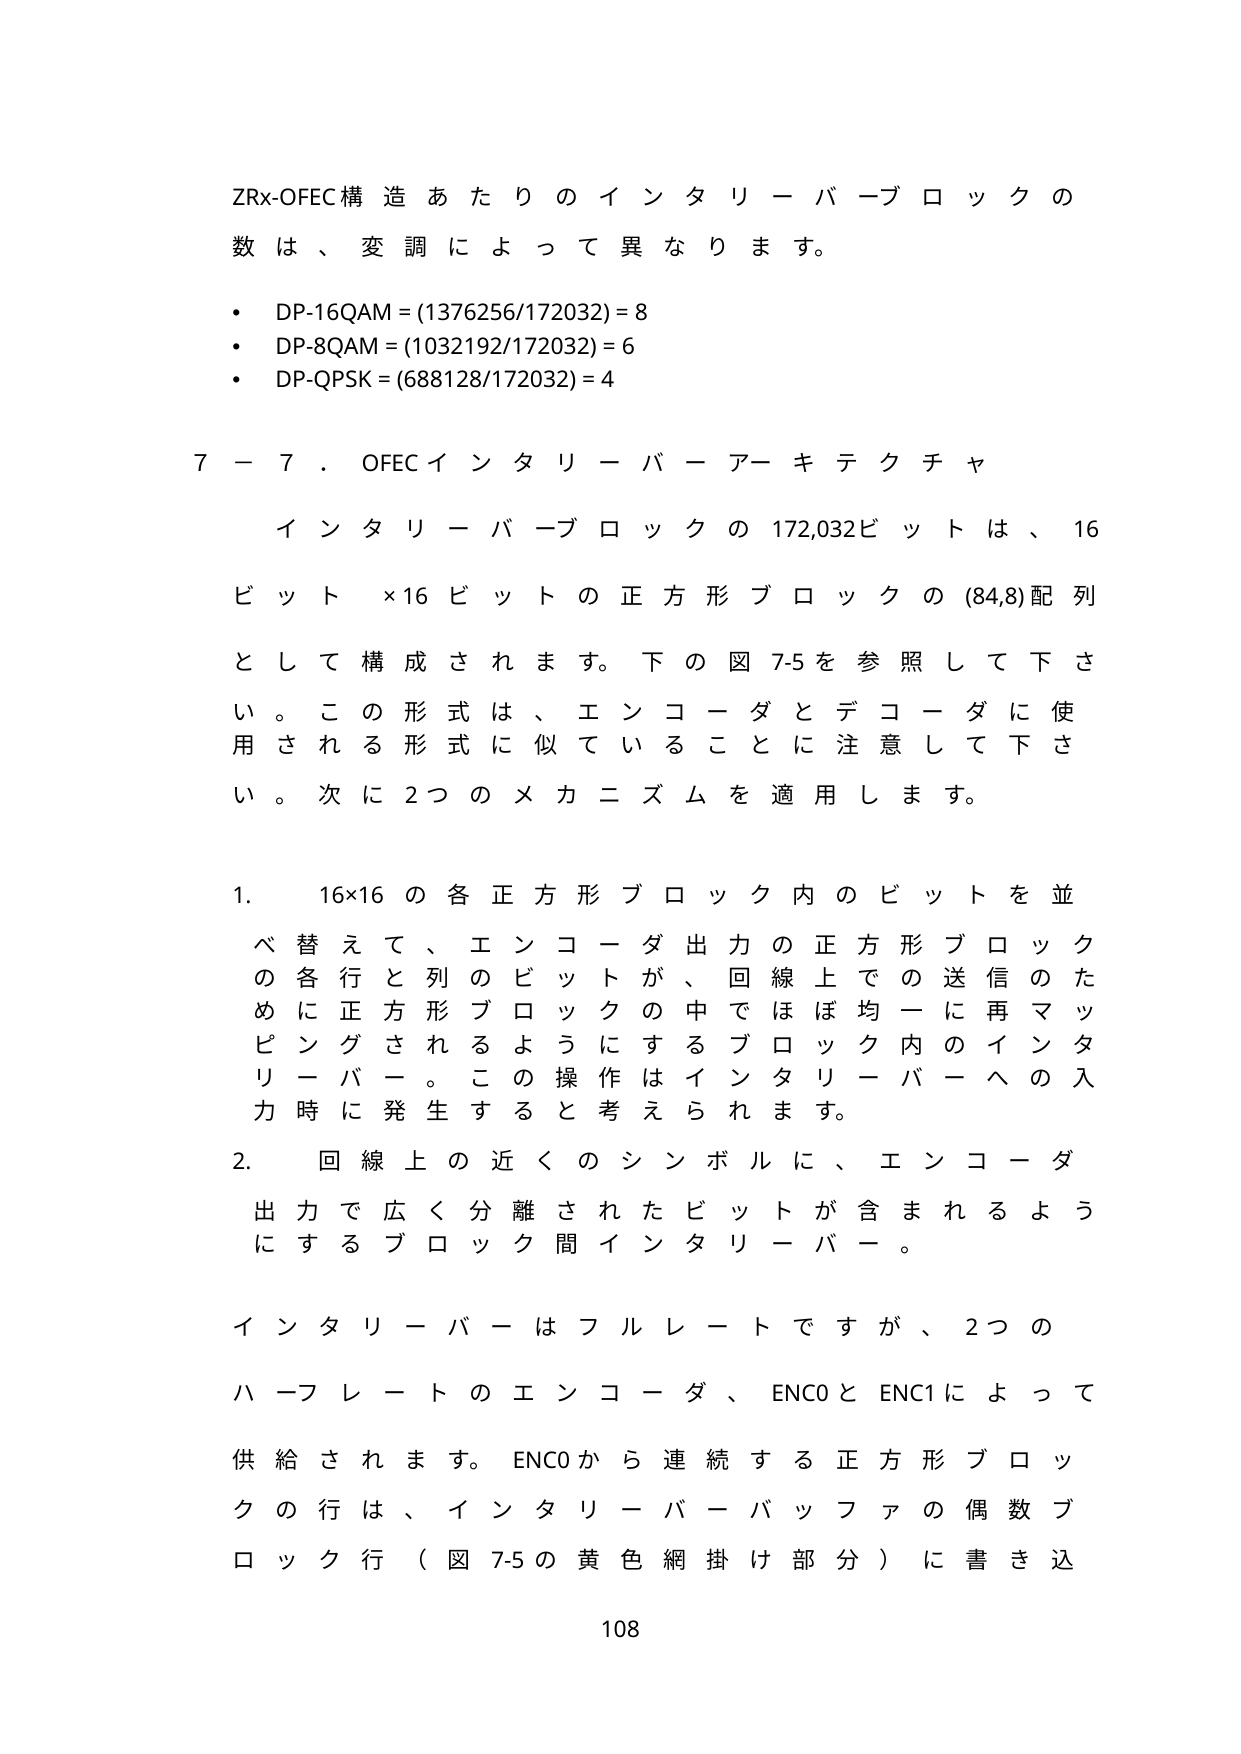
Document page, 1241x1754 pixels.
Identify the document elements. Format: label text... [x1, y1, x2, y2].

list 回線上の近くのシンボルに、エンコーダ出力で広く分離されたビットが含まれるようにするブロック間インタリーバー。 [211, 1126, 1116, 1259]
list 16×16の各正方形ブロック内のビットを並べ替えて、エンコーダ出力の正方形ブロックの各行と列のビットが、回線上での送信のために正方形ブロックの中でほぼ均一に再マッピングされるようにするブロック内のインタリーバー。この操作はインタリーバーへの入力時に発生すると考えられます。 [211, 860, 1116, 1126]
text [211, 1292, 1116, 1591]
list DP-16QAM = (1376256/172032) = 8 [211, 295, 1116, 329]
text インタリーバーブロックの172,032ビットは、16ビット × 16ビットの正方形ブロックの(84,8)配列として構成されます。下の図7-5を参照して下さい。この形式は、エンコーダとデコーダに使用される形式に似ていることに注意して下さい。次に2つのメカニズムを適用します。 [167, 495, 1116, 827]
text ７－７．OFECインタリーバーアーキテクチャ [167, 428, 1116, 495]
list DP-QPSK = (688128/172032) = 4 [211, 362, 1116, 395]
list DP-8QAM = (1032192/172032) = 6 [211, 329, 1116, 362]
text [167, 162, 1116, 262]
